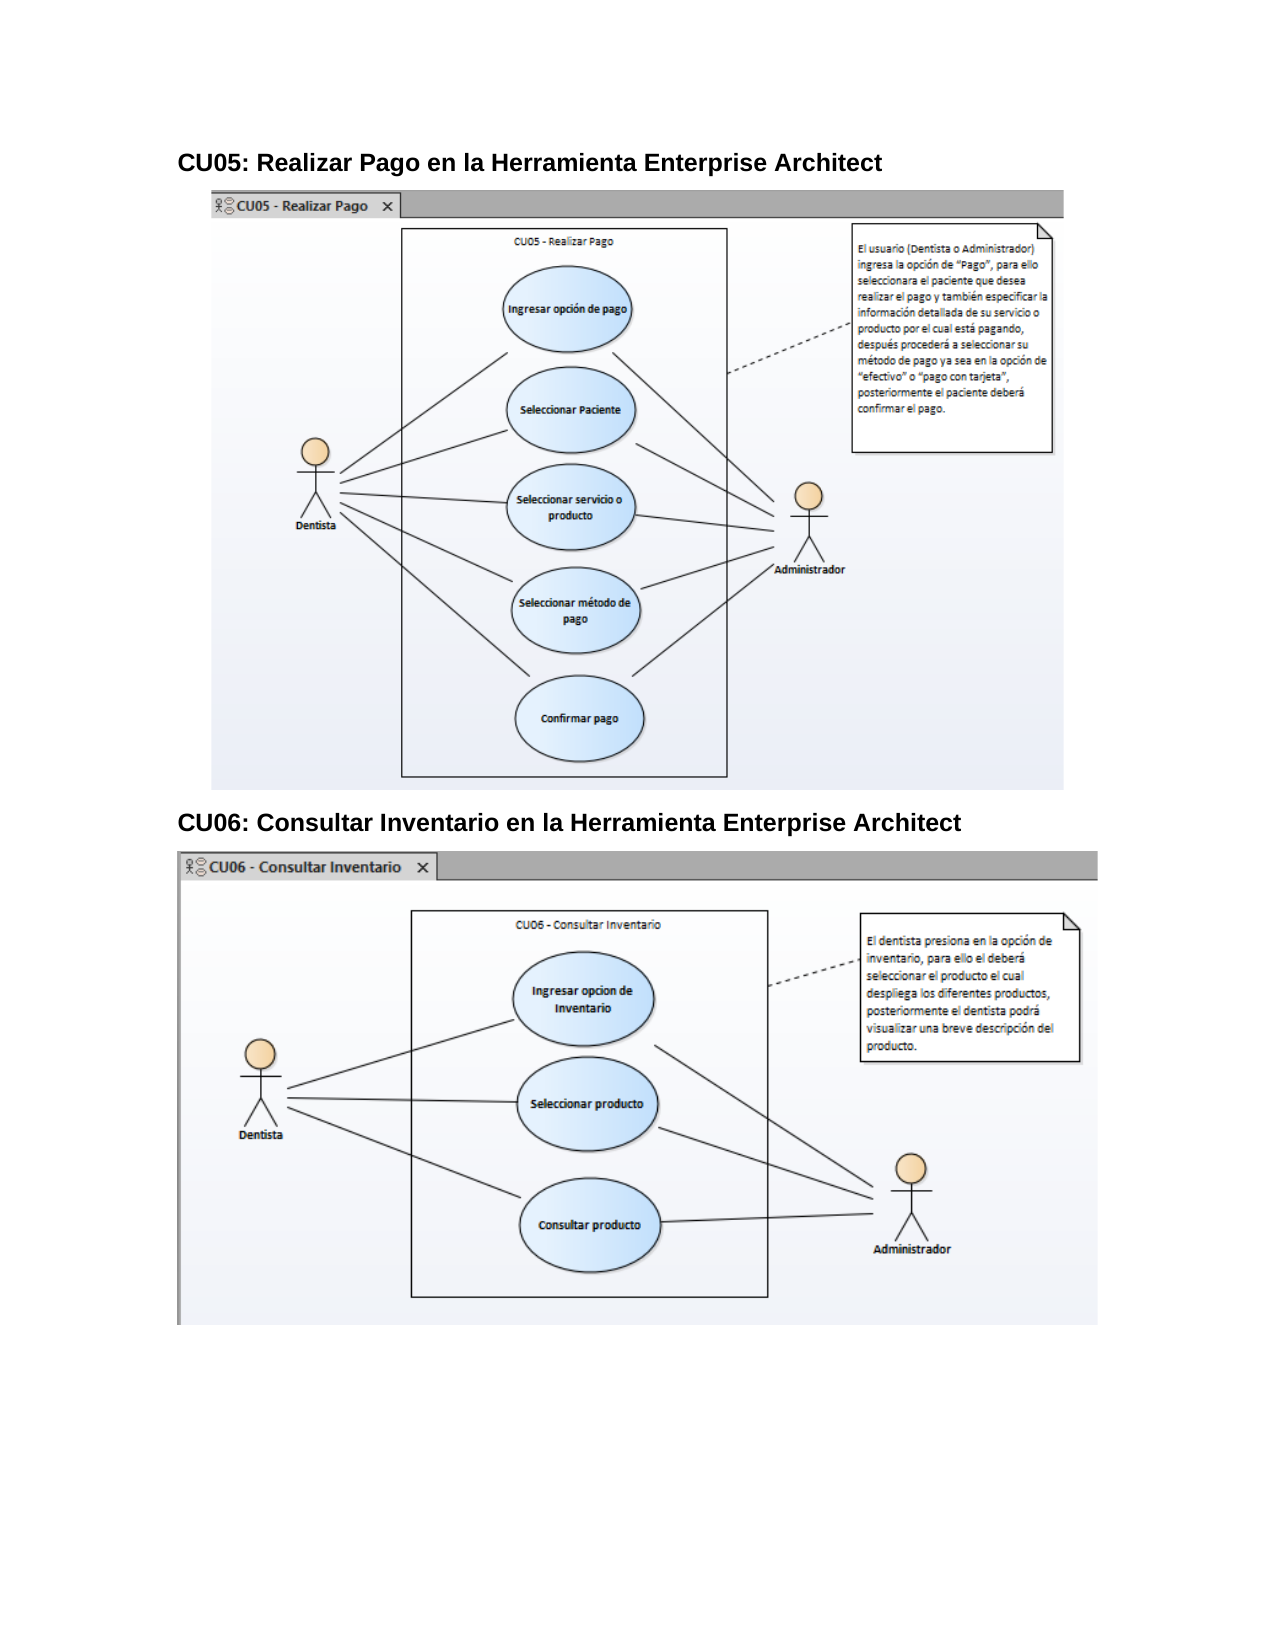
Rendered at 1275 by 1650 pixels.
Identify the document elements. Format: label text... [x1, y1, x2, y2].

picture [211, 190, 1064, 790]
subtitle CU05: Realizar Pago en la Herramienta Enterprise Architect [177, 148, 1098, 176]
subtitle CU06: Consultar Inventario en la Herramienta Enterprise Architect [177, 808, 1098, 837]
picture [177, 851, 1098, 1325]
